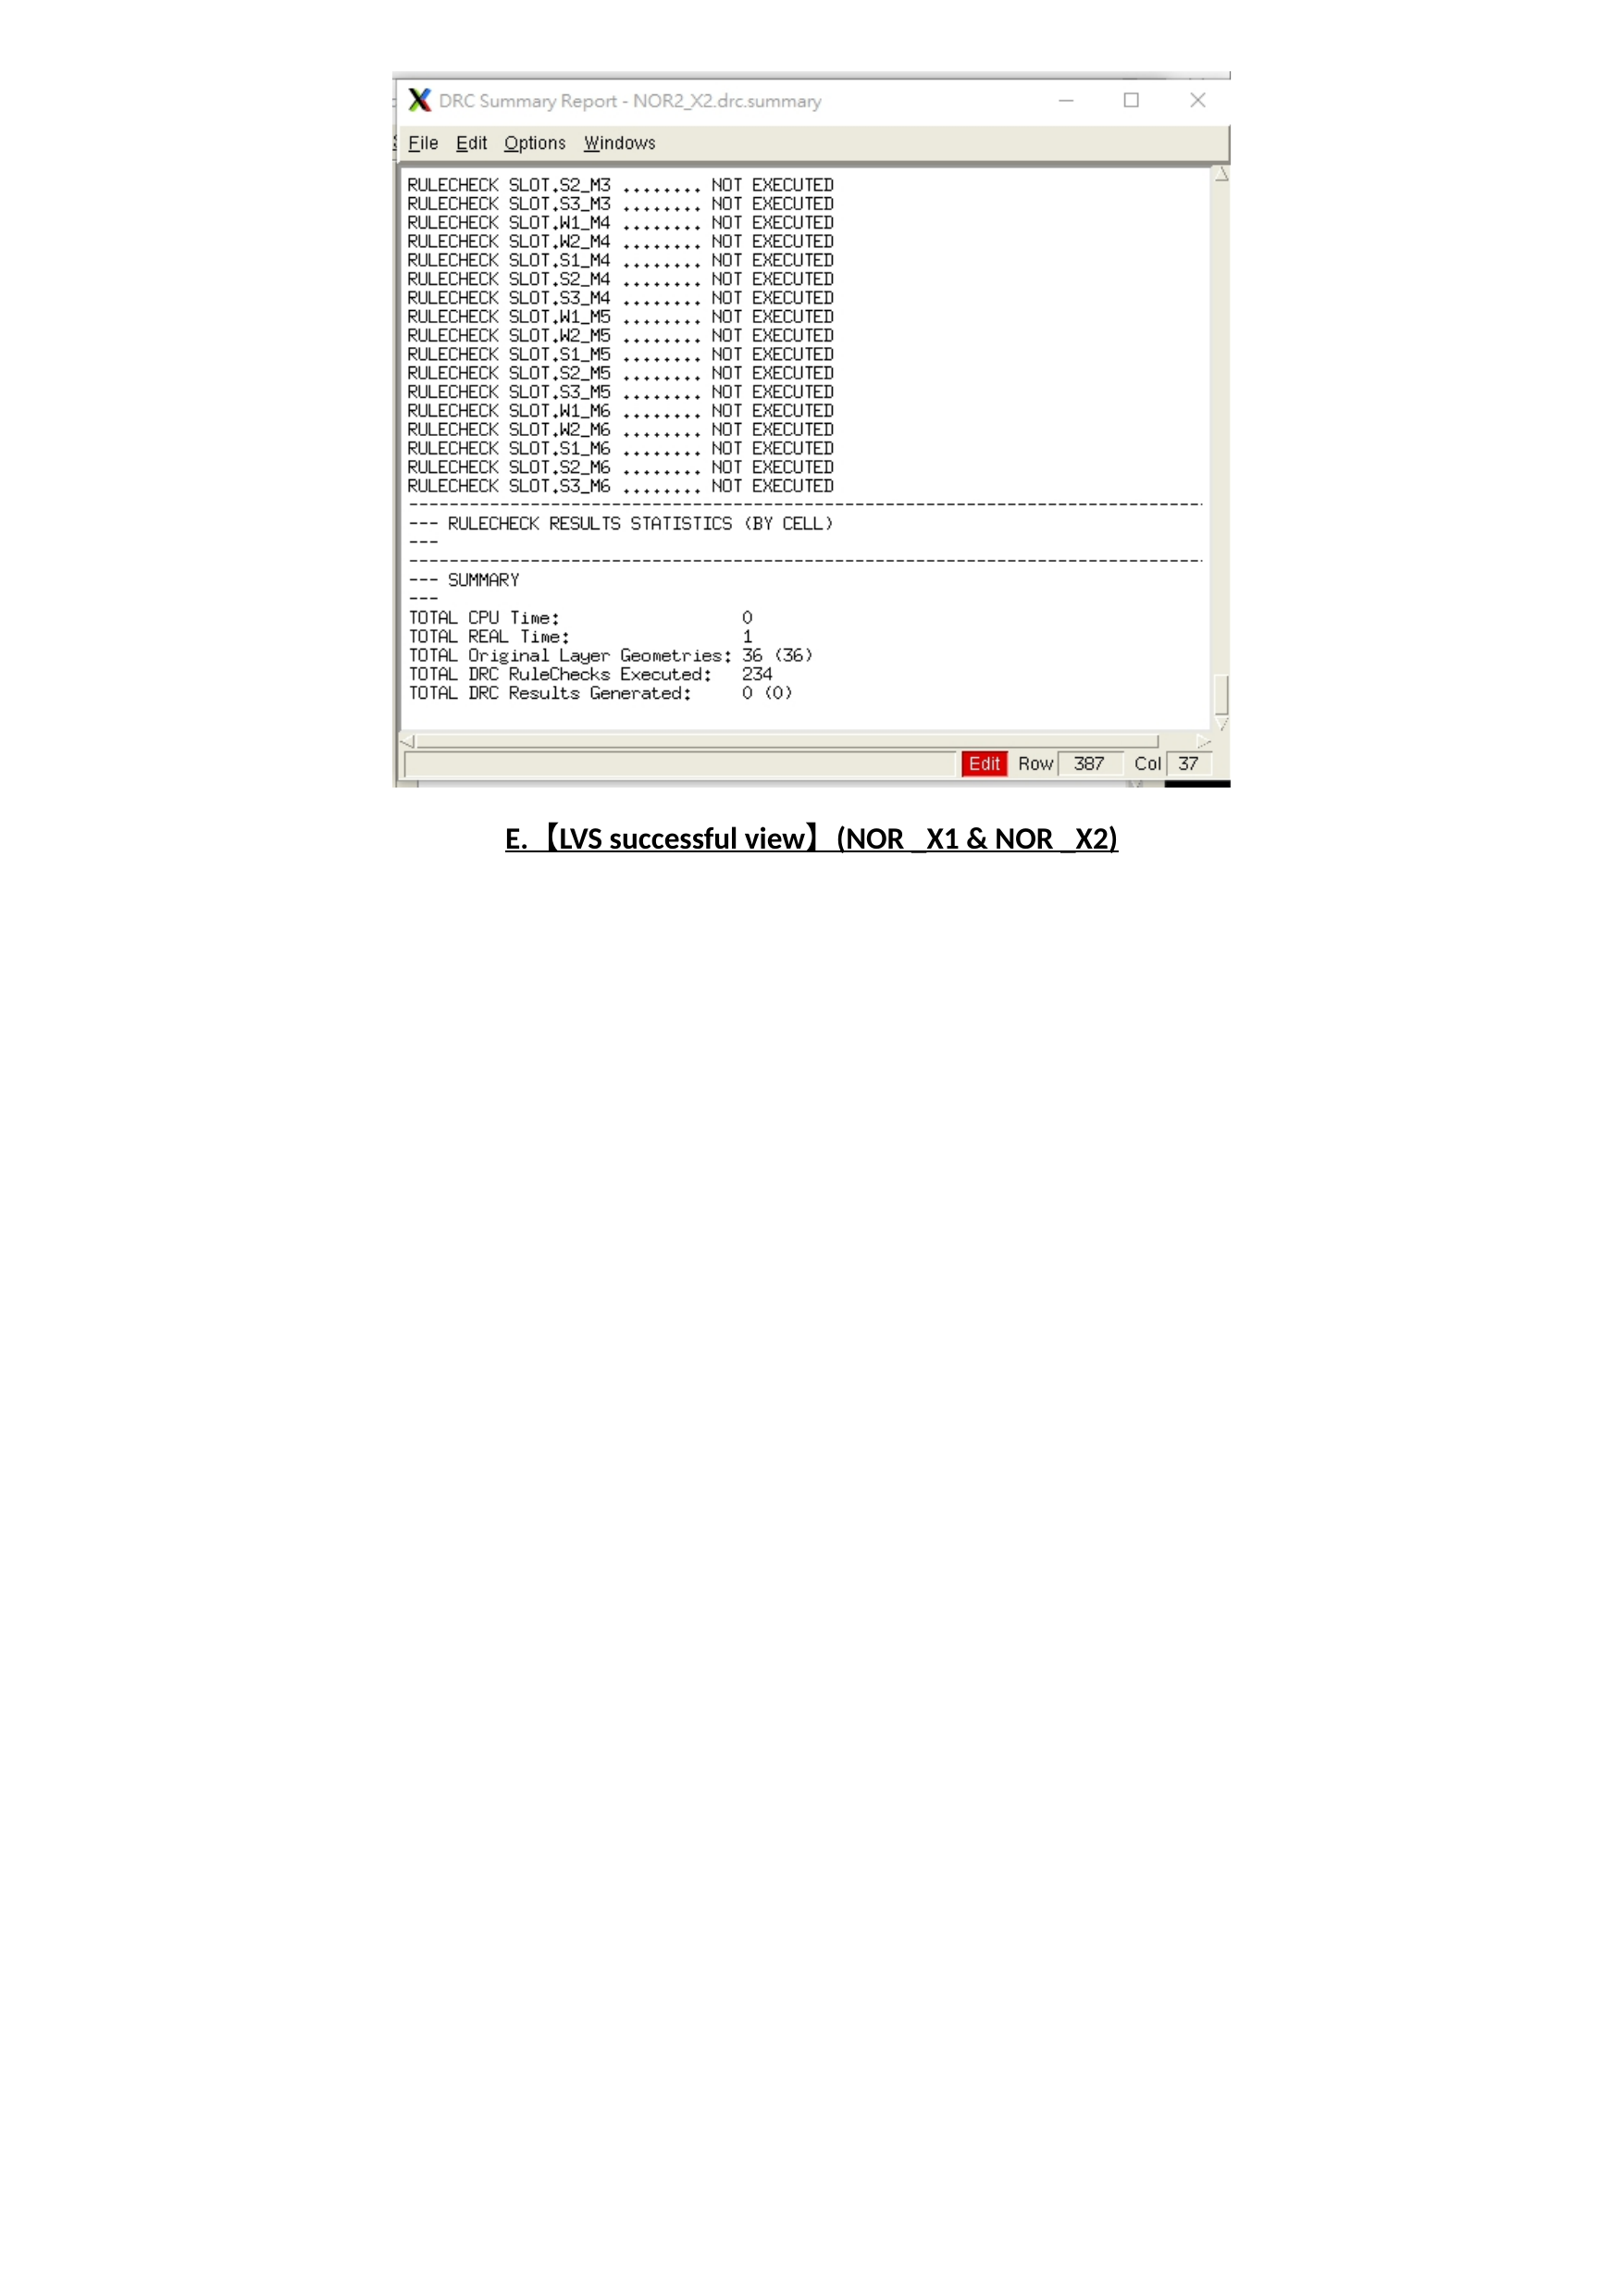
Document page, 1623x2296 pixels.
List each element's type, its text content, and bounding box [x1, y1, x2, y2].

text E.【LVS successful view】(NOR _X1 & NOR _X2) [69, 800, 1554, 870]
picture [391, 71, 1231, 788]
